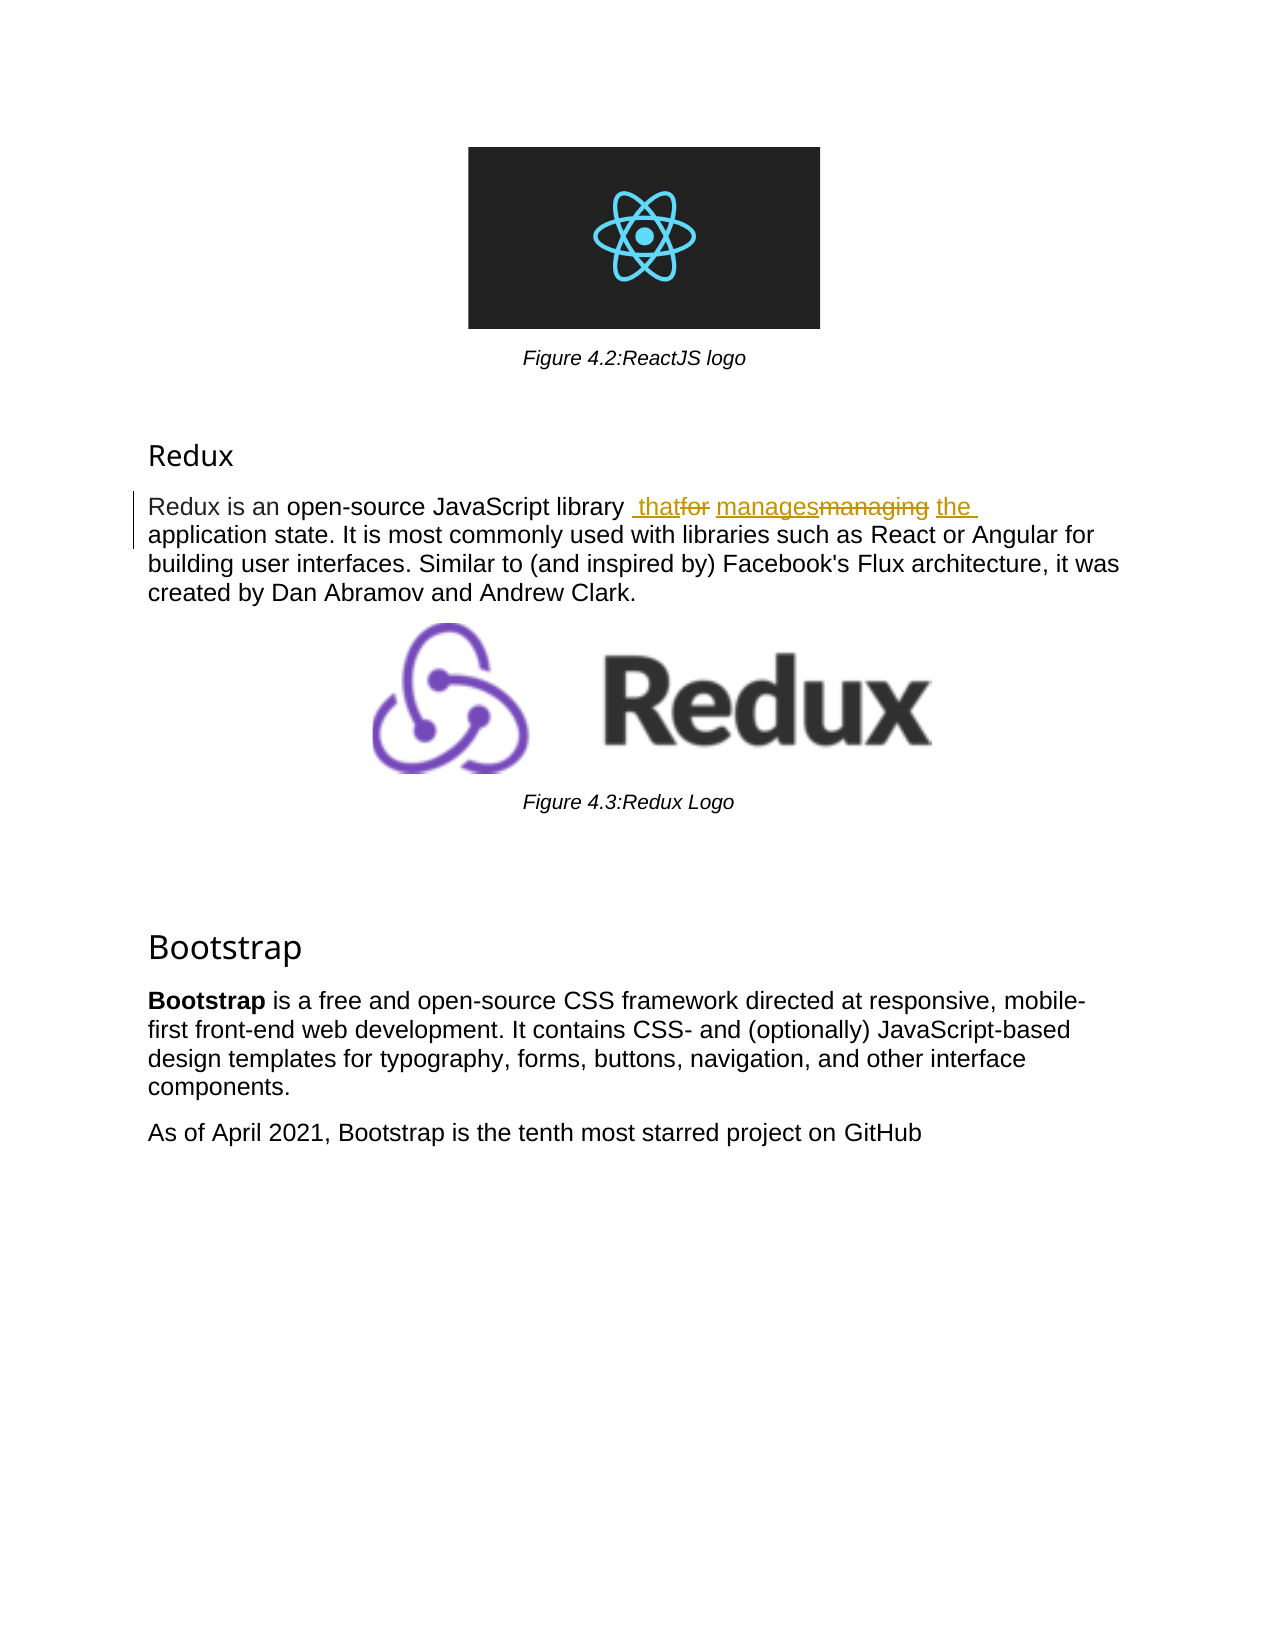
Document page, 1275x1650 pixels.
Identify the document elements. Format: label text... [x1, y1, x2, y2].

text Figure ‎4.3:Redux Logo [523, 790, 1127, 814]
text As of April 2021, Bootstrap is the tenth most starred project on GitHub [148, 1118, 1127, 1146]
text Bootstrap [148, 924, 1127, 969]
text Figure ‎4.2:ReactJS logo [523, 346, 1127, 369]
text Redux is an open-source JavaScript library application state. It is most commonly used with libraries such as React or Angular for building user interfaces. Similar to (and inspired by) Facebook's Flux architecture, it was created by Dan Abramov and Andrew Clark. [148, 491, 1127, 606]
text Redux [148, 435, 1127, 475]
picture [468, 147, 821, 329]
picture [372, 623, 932, 774]
text Bootstrap is a free and open-source CSS framework directed at responsive, mobile-first front-end web development. It contains CSS- and (optionally) JavaScript-based design templates for typography, forms, buttons, navigation, and other interface components. [148, 986, 1127, 1101]
